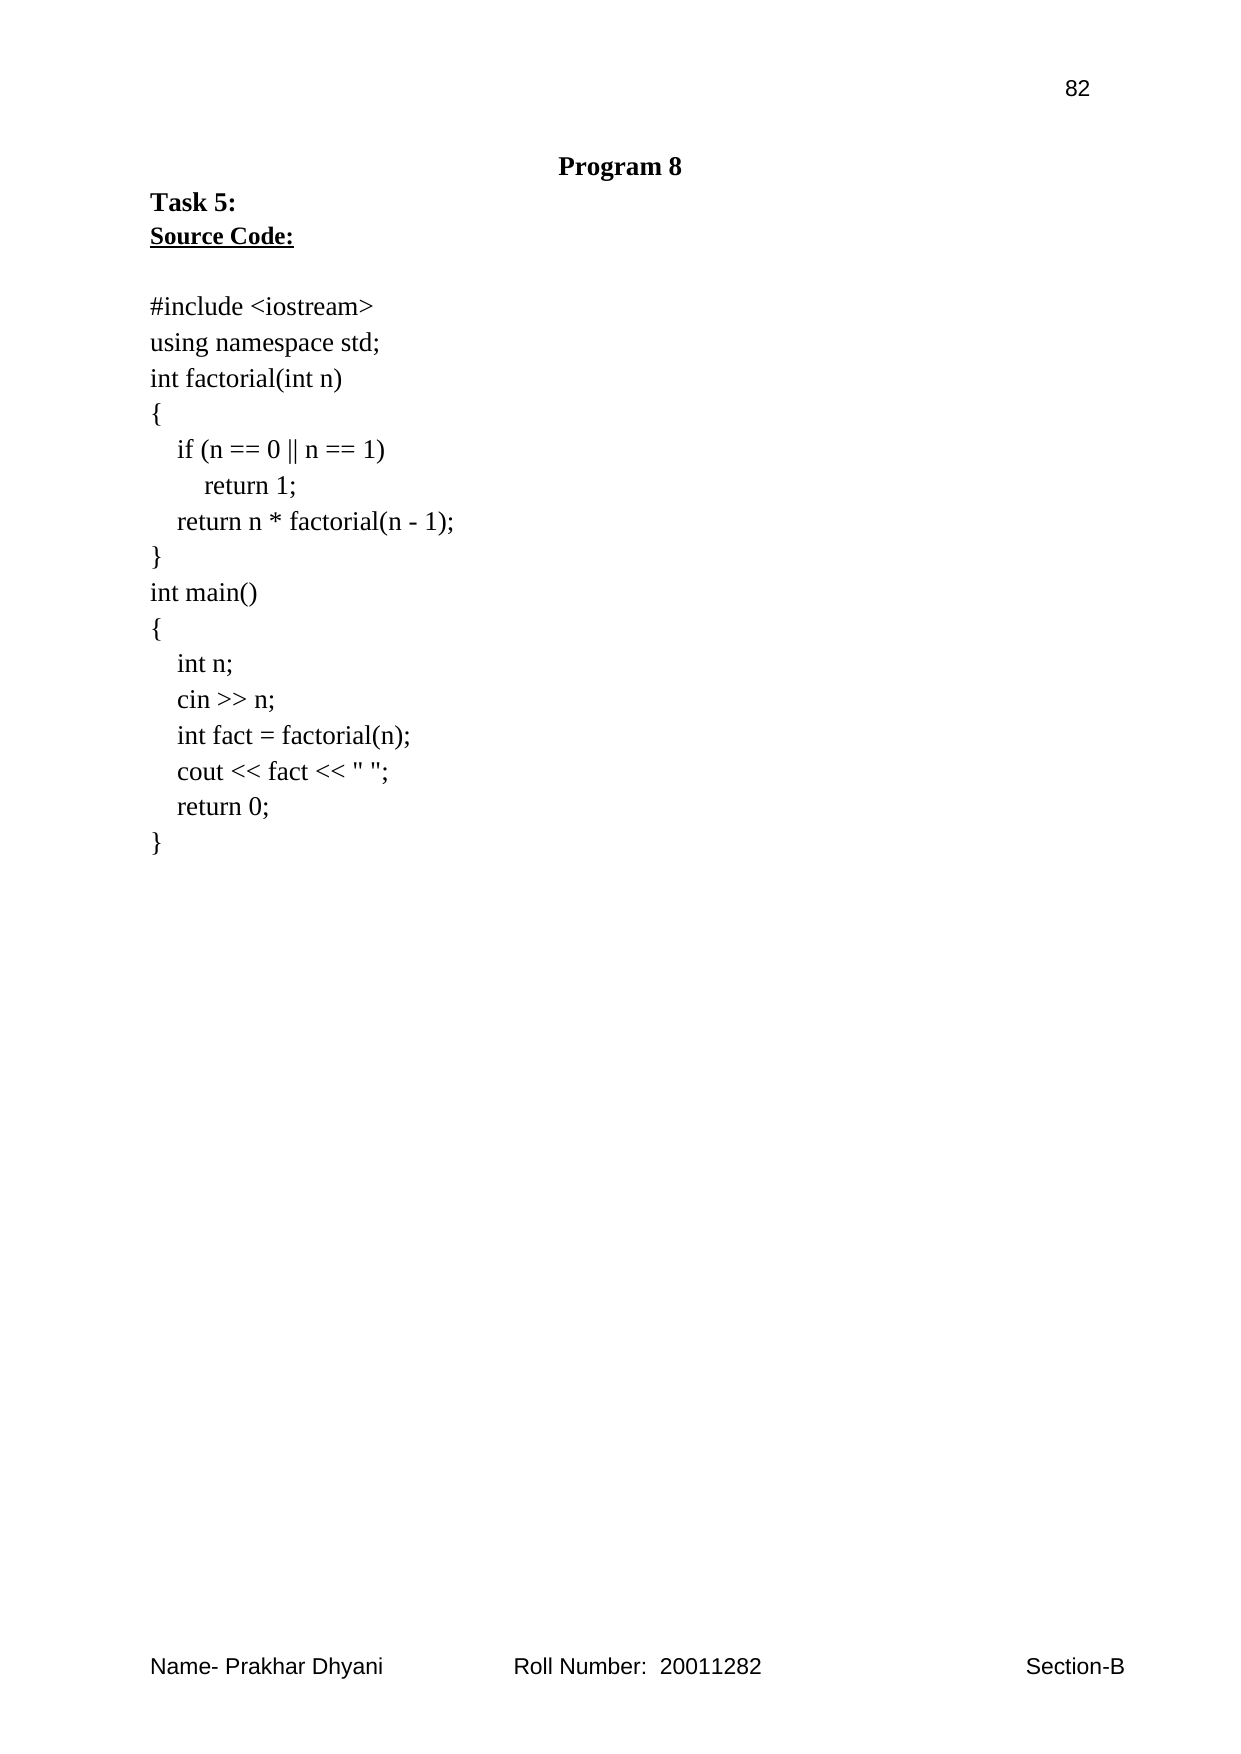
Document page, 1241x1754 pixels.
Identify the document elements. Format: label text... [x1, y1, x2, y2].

text { [150, 612, 1090, 643]
text return 0; [150, 790, 1090, 822]
text int main() [150, 576, 1090, 607]
text { [150, 397, 1090, 428]
text cout << fact << " "; [150, 755, 1090, 786]
text Source Code: [150, 221, 1090, 250]
text } [150, 540, 1090, 571]
text #include <iostream> [150, 290, 1090, 321]
text cin >> n; [150, 683, 1090, 714]
text return n * factorial(n - 1); [150, 504, 1090, 536]
text int fact = factorial(n); [150, 719, 1090, 750]
text return 1; [150, 469, 1090, 500]
text } [150, 826, 1090, 857]
text int factorial(int n) [150, 362, 1090, 393]
text Program 8 [150, 150, 1090, 181]
text using namespace std; [150, 326, 1090, 357]
text int n; [150, 647, 1090, 679]
text if (n == 0 || n == 1) [150, 433, 1090, 464]
text Task 5: [150, 186, 1090, 217]
